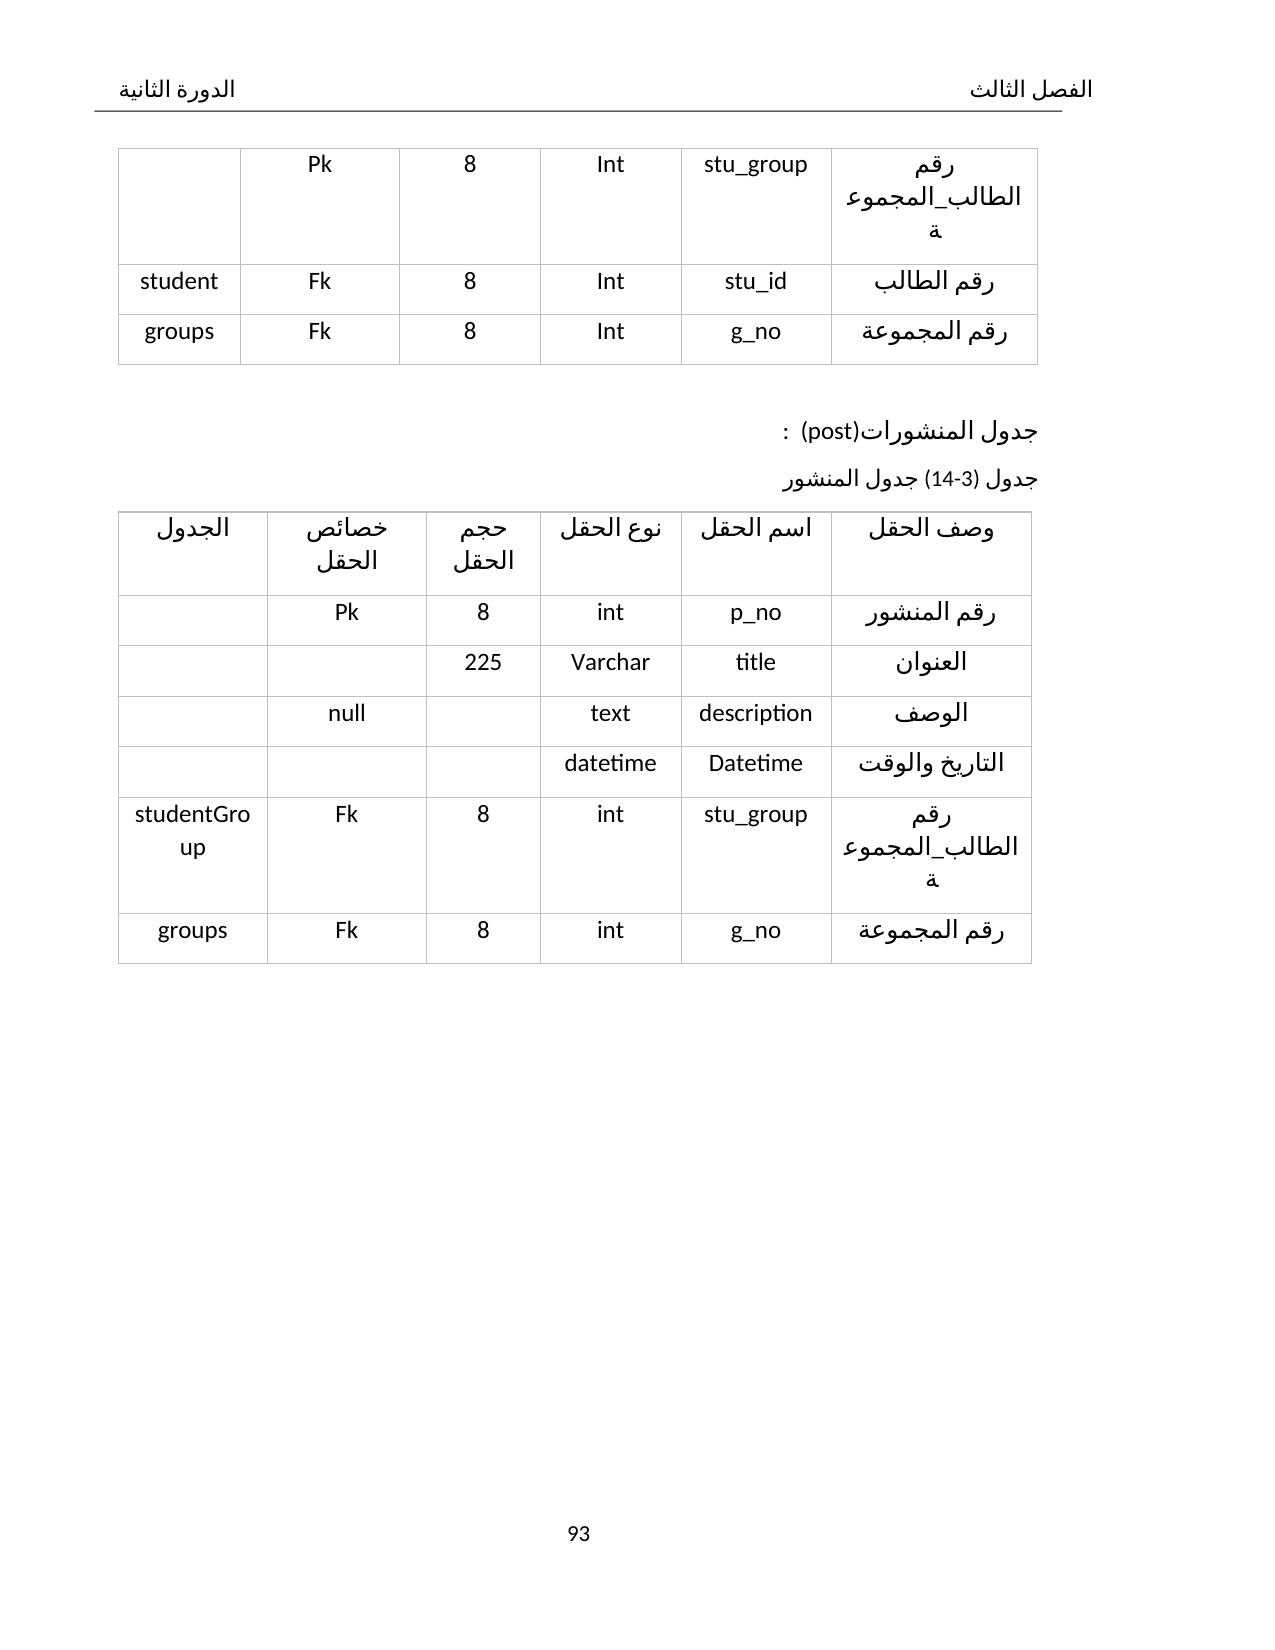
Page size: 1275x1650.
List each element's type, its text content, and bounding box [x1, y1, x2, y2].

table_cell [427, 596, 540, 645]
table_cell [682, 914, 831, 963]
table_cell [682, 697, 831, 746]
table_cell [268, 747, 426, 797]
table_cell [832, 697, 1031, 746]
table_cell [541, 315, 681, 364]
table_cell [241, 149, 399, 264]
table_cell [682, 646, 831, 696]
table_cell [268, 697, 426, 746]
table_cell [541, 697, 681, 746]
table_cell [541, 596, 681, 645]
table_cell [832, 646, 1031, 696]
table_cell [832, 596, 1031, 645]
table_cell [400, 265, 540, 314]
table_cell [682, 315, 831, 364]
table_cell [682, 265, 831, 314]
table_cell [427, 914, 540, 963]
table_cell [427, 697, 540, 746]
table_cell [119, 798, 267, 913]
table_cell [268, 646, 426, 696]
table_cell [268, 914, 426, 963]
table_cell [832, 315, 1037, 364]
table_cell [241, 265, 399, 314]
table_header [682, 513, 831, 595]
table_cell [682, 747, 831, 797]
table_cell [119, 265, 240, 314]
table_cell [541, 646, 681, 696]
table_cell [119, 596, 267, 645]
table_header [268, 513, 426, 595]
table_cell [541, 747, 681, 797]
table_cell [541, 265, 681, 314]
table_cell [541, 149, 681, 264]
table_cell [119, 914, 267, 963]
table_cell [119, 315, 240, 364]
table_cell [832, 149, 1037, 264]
text جدول (3-14) جدول المنشور [118, 464, 1039, 493]
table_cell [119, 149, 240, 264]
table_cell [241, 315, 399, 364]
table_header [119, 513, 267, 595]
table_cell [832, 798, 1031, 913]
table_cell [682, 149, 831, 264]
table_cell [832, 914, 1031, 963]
text جدول المنشورات(post) : [118, 415, 1039, 446]
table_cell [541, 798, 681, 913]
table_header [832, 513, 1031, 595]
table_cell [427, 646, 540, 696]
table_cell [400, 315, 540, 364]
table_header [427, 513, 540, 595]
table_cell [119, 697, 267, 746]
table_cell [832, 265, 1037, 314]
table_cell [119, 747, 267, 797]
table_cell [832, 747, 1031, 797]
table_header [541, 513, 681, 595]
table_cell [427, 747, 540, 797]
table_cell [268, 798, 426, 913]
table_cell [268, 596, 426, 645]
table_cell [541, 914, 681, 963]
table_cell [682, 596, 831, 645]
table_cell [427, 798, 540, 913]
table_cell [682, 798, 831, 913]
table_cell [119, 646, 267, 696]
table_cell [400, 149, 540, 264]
